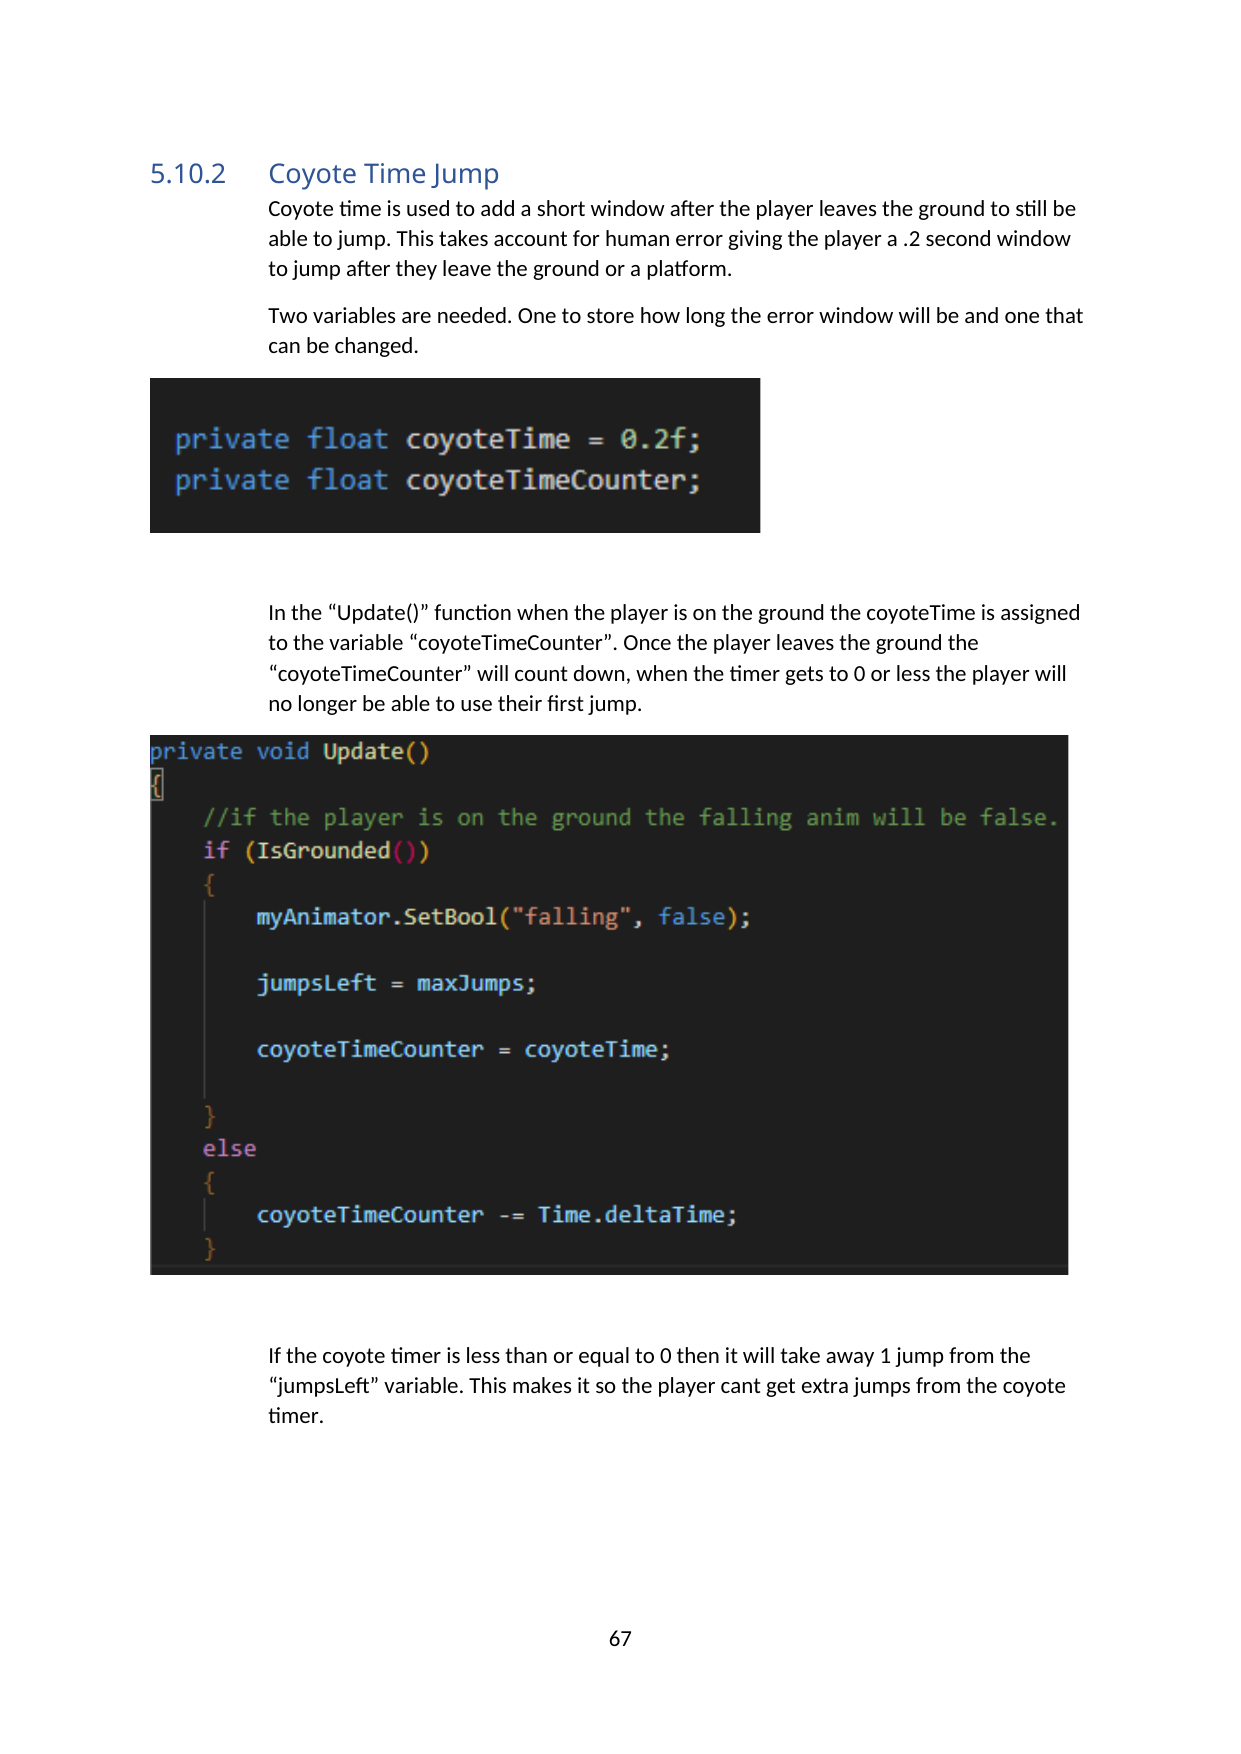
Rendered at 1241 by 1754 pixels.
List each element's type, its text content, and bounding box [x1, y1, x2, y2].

picture [150, 378, 761, 533]
picture [150, 735, 1069, 1275]
text If the coyote timer is less than or equal to 0 then it will take away 1 jump from the “jumpsLeft” variable. This makes it so the player cant get extra jumps from the coyote timer. [268, 1341, 1090, 1429]
text In the “Update()” function when the player is on the ground the coyoteTime is assigned to the variable “coyoteTimeCounter”. Once the player leaves the ground the “coyoteTimeCounter” will count down, when the timer gets to 0 or less the player will no longer be able to use their first jump. [268, 598, 1090, 717]
text Two variables are needed. One to store how long the error window will be and one that can be changed. [268, 301, 1090, 359]
subtitle 5.10.2 Coyote Time Jump [150, 154, 1090, 191]
text Coyote time is used to add a short window after the player leaves the ground to still be able to jump. This takes account for human error giving the player a .2 second window to jump after they leave the ground or a platform. [268, 194, 1090, 282]
